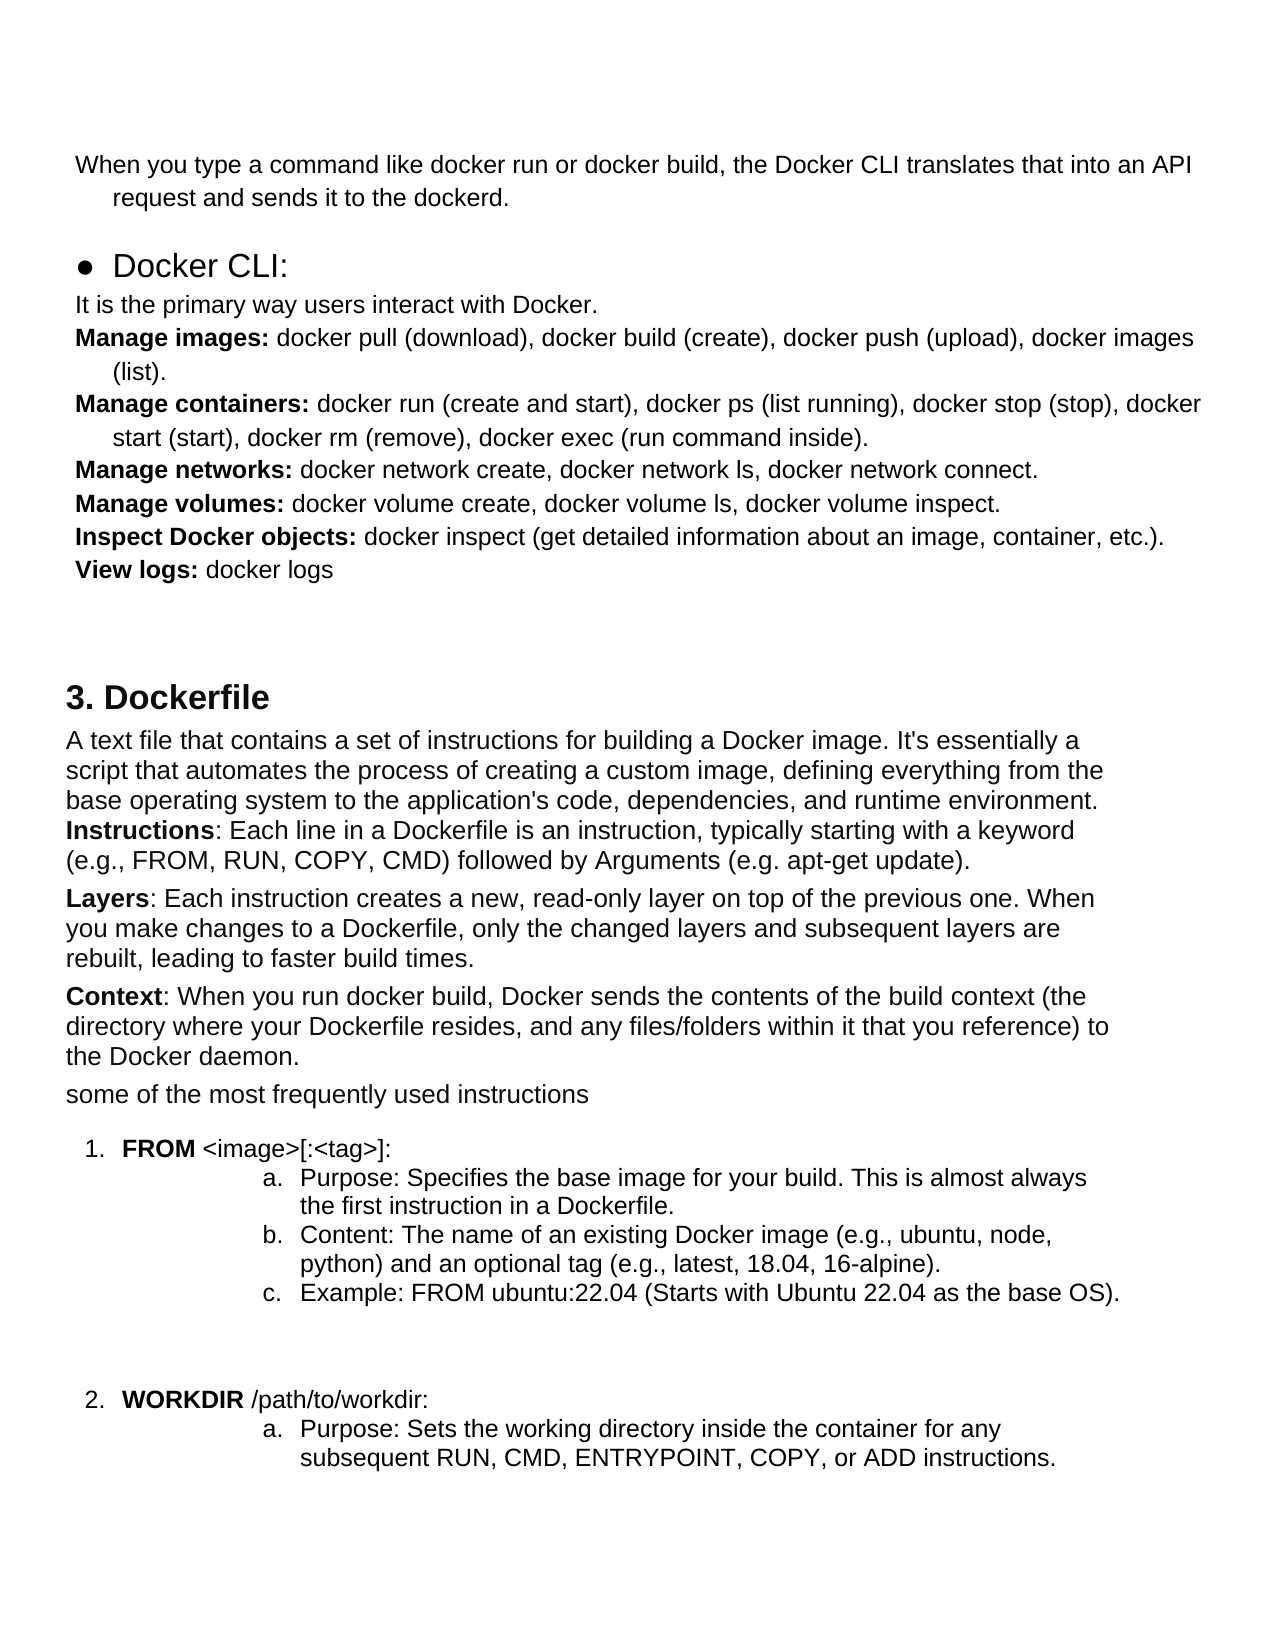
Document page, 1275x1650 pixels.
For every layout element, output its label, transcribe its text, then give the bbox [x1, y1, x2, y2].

list Example: FROM ubuntu:22.04 (Starts with Ubuntu 22.04 as the base OS). [262, 1278, 1125, 1306]
subtitle Layers: Each instruction creates a new, read-only layer on top of the previous one. When you make changes to a Dockerfile, only the changed layers and subsequent layers are rebuilt, leading to faster build times. [66, 883, 1125, 973]
text Manage images: docker pull (download), docker build (create), docker push (upload), docker images (list). [75, 323, 1256, 385]
text Manage containers: docker run (create and start), docker ps (list running), docker stop (stop), docker start (start), docker rm (remove), docker exec (run command inside). [75, 389, 1256, 451]
list Purpose: Sets the working directory inside the container for any subsequent RUN, CMD, ENTRYPOINT, COPY, or ADD instructions. [262, 1414, 1125, 1471]
list Docker CLI: [75, 246, 1275, 285]
list Purpose: Specifies the base image for your build. This is almost always the first instruction in a Dockerfile. [262, 1163, 1125, 1220]
subtitle 3. Dockerfile [66, 677, 1125, 717]
text View logs: docker logs [75, 554, 1256, 583]
text Manage volumes: docker volume create, docker volume ls, docker volume inspect. [75, 488, 1256, 517]
text Inspect Docker objects: docker inspect (get detailed information about an image, container, etc.). [75, 522, 1256, 550]
list FROM <image>[:<tag>]: [84, 1134, 1125, 1163]
subtitle some of the most frequently used instructions [66, 1079, 1125, 1109]
list WORKDIR /path/to/workdir: [84, 1385, 1125, 1414]
subtitle Context: When you run docker build, Docker sends the contents of the build context (the directory where your Dockerfile resides, and any files/folders within it that you reference) to the Docker daemon. [66, 981, 1125, 1071]
text Manage networks: docker network create, docker network ls, docker network connect. [75, 456, 1256, 484]
subtitle A text file that contains a set of instructions for building a Docker image. It's essentially a script that automates the process of creating a custom image, defining everything from the base operating system to the application's code, dependencies, and runtime environment. Instructions: Each line in a Dockerfile is an instruction, typically starting with a keyword (e.g., FROM, RUN, COPY, CMD) followed by Arguments (e.g. apt-get update). [66, 725, 1125, 874]
list Content: The name of an existing Docker image (e.g., ubuntu, node, python) and an optional tag (e.g., latest, 18.04, 16-alpine). [262, 1220, 1125, 1278]
text It is the primary way users interact with Docker. [75, 290, 1256, 319]
text When you type a command like docker run or docker build, the Docker CLI translates that into an API request and sends it to the dockerd. [75, 150, 1256, 212]
